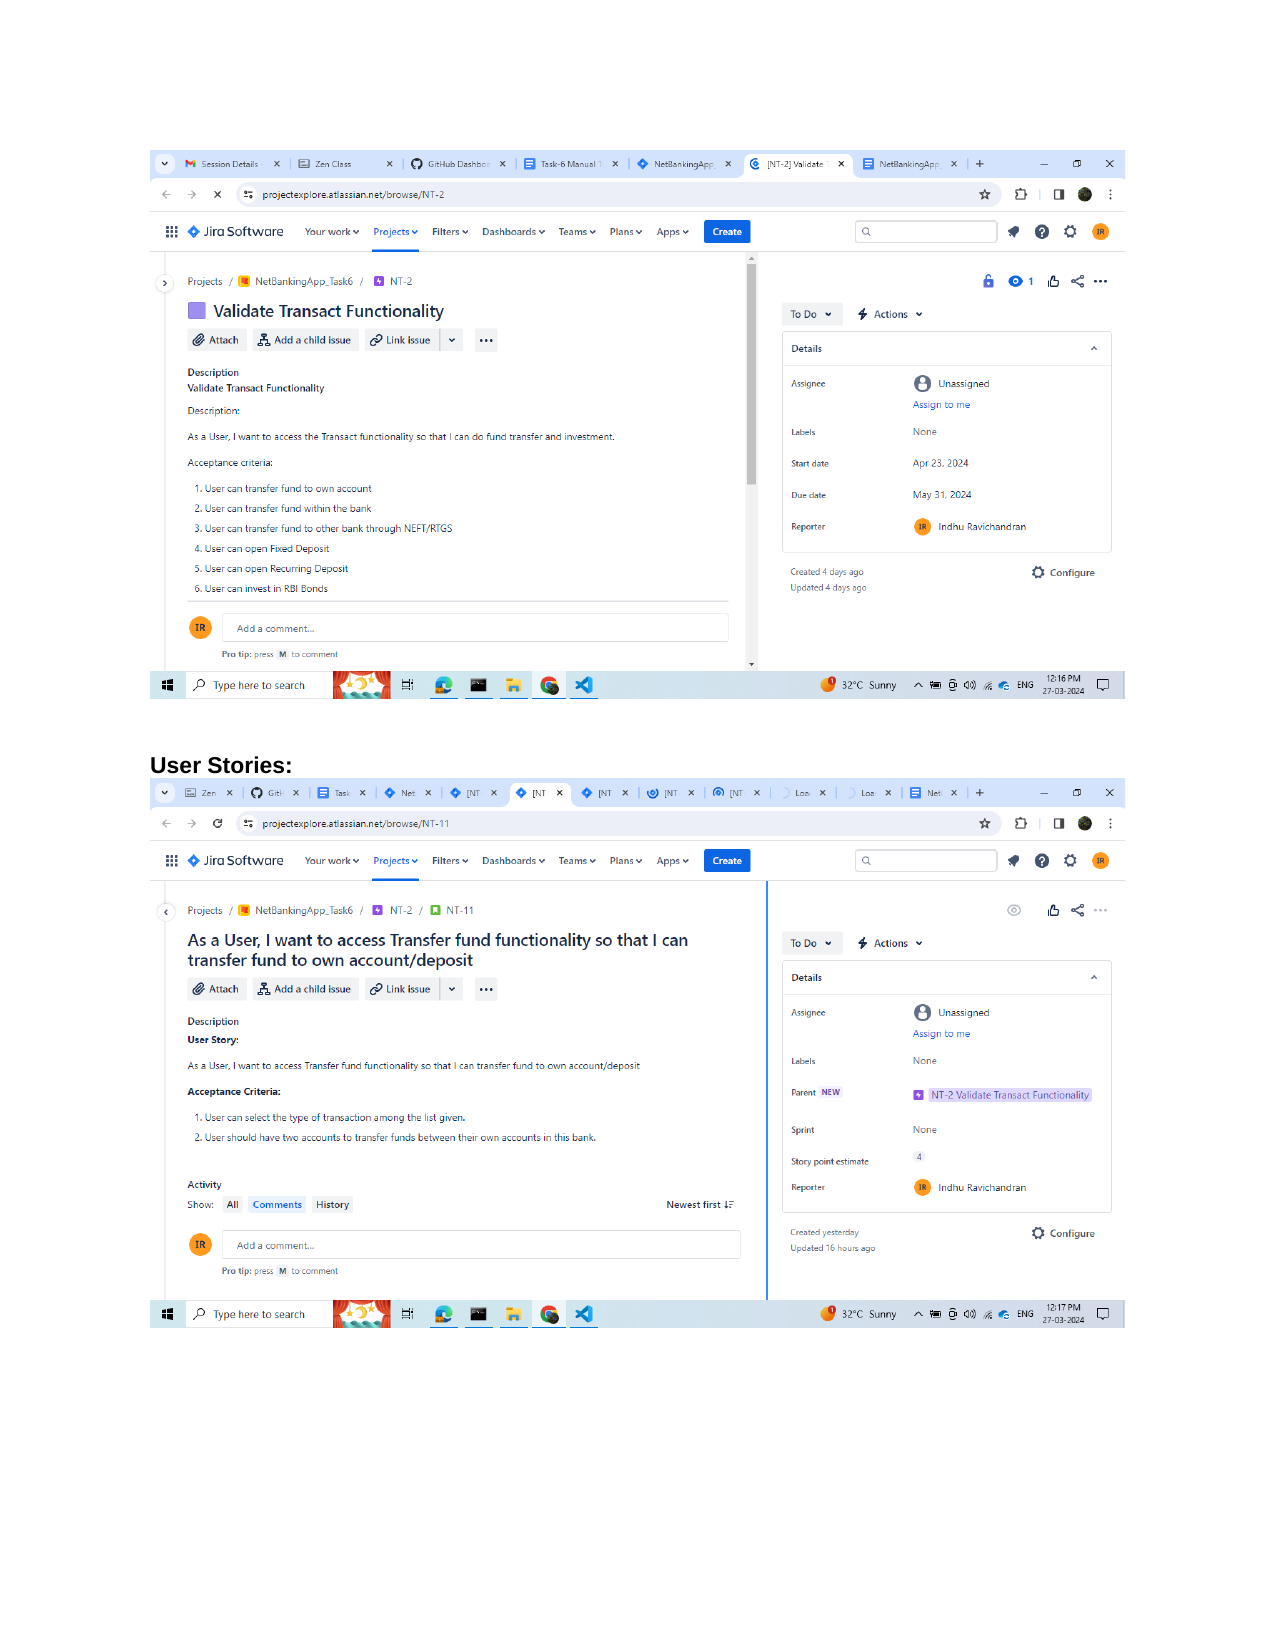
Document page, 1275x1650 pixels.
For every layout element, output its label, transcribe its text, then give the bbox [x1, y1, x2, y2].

text User Stories: [150, 752, 1125, 778]
picture [150, 150, 1125, 699]
picture [150, 778, 1125, 1328]
